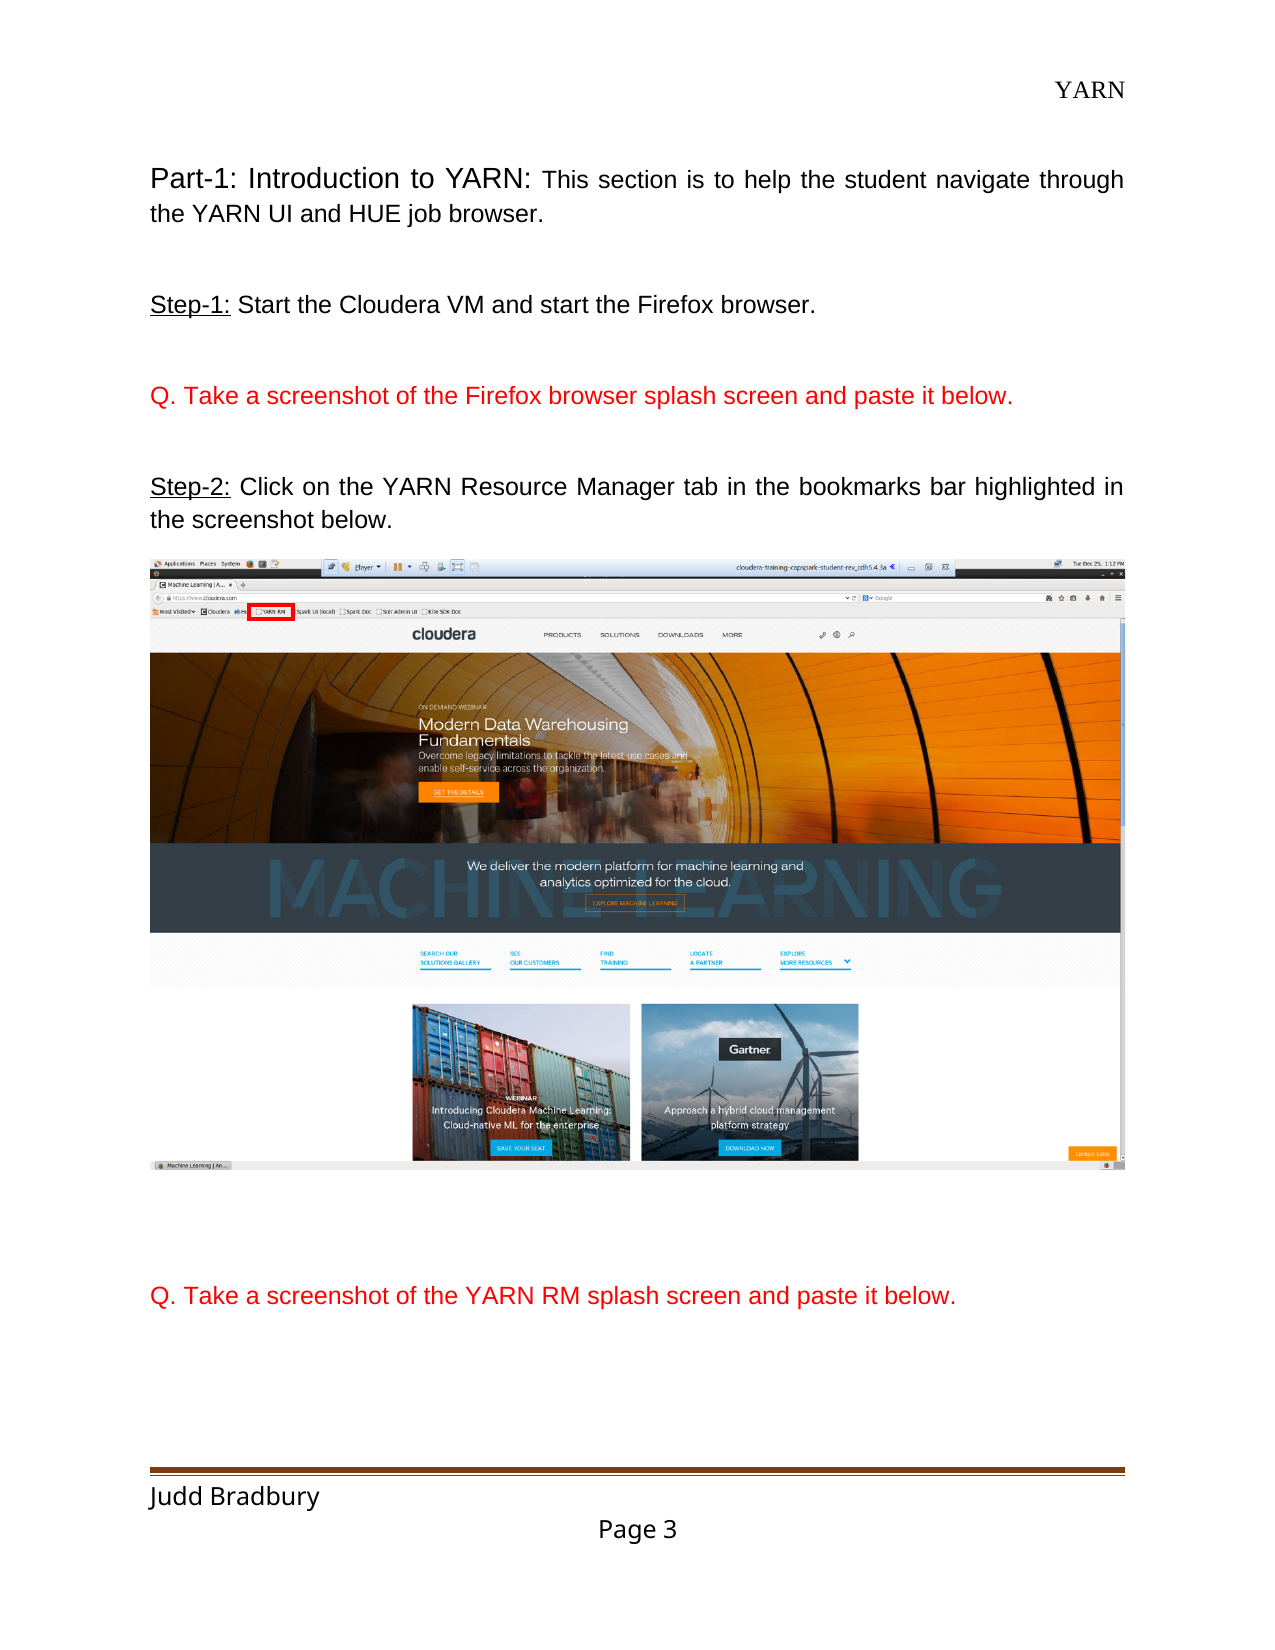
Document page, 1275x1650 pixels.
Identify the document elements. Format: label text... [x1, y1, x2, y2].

text Q. Take a screenshot of the YARN RM splash screen and paste it below. [150, 1281, 1125, 1310]
picture [150, 559, 1125, 1170]
text Part-1: Introduction to YARN: This section is to help the student navigate through the YARN UI and HUE job browser. [150, 161, 1125, 228]
text Step-2: Click on the YARN Resource Manager tab in the bookmarks bar highlighted in the screenshot below. [150, 472, 1125, 534]
text Step-1: Start the Cloudera VM and start the Firefox browser. [150, 290, 1125, 319]
text Q. Take a screenshot of the Firefox browser splash screen and paste it below. [150, 381, 1125, 410]
